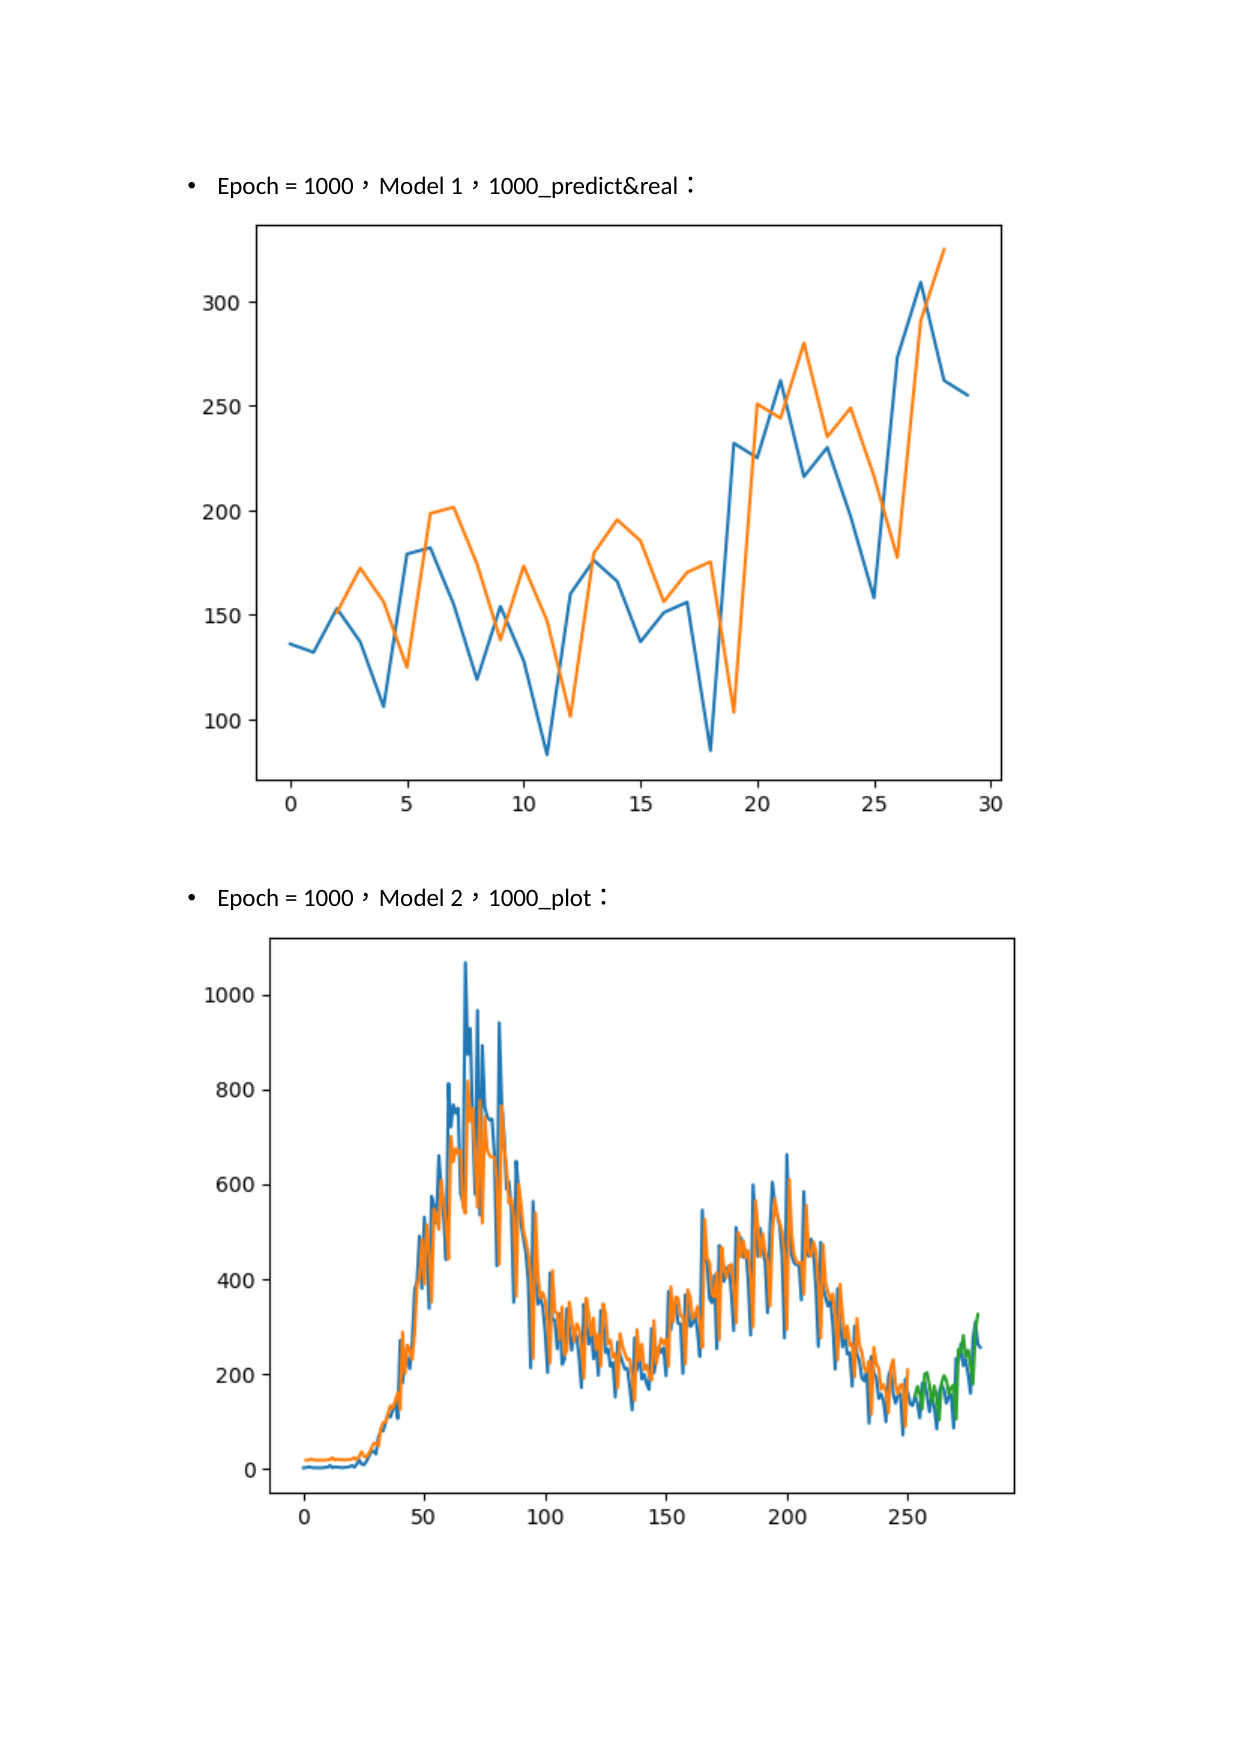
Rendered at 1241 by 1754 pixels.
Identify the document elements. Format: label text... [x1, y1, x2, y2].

list Epoch = 1000，Model 1，1000_predict&real： [187, 164, 1053, 202]
picture [187, 923, 1029, 1544]
picture [187, 210, 1019, 831]
list Epoch = 1000，Model 2，1000_plot： [187, 877, 1053, 914]
